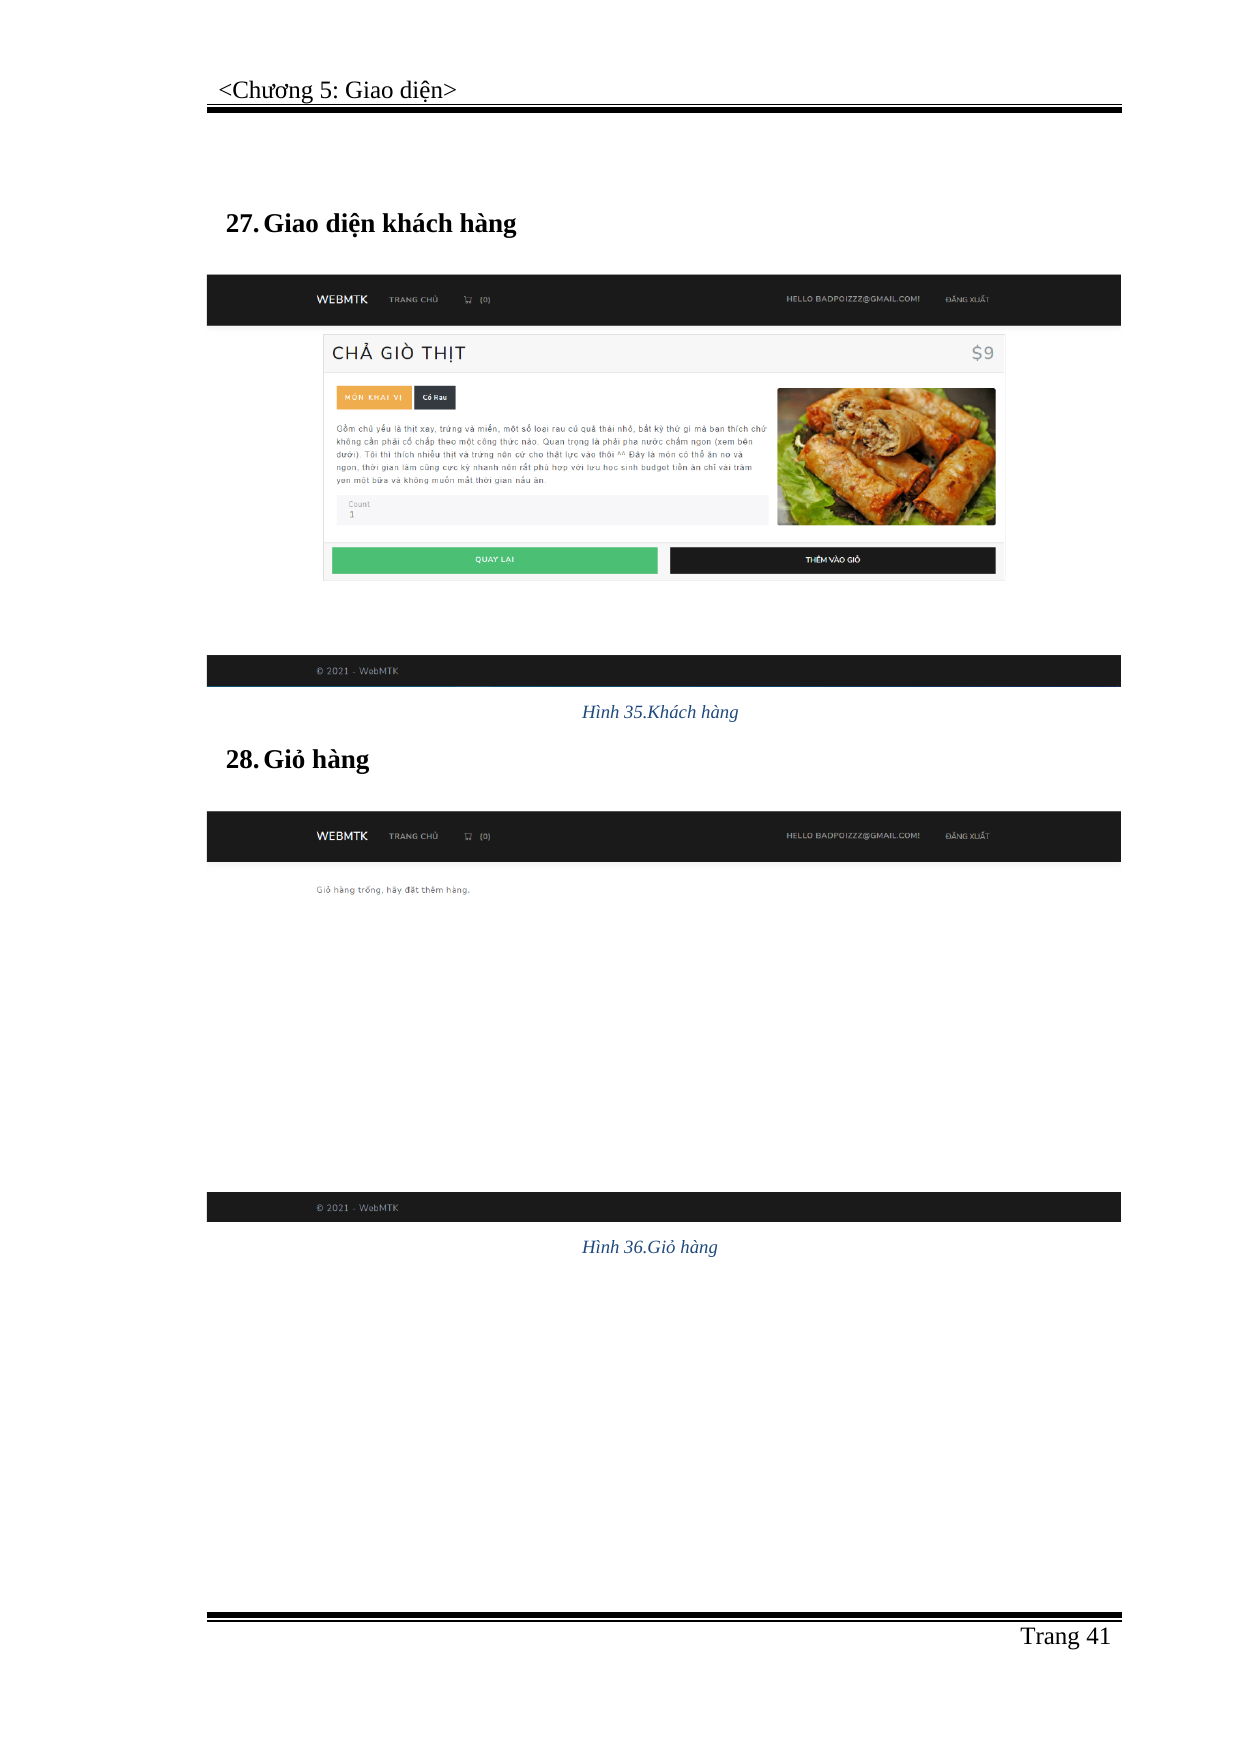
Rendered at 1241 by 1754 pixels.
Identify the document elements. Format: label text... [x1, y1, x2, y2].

list Giỏ hàng [226, 743, 1122, 775]
picture [206, 274, 1121, 687]
picture [206, 811, 1121, 1222]
text Hình 35.Khách hàng [507, 701, 1122, 723]
list Giao diện khách hàng [226, 207, 1122, 238]
text Hình 36.Giỏ hàng [507, 1236, 1122, 1258]
